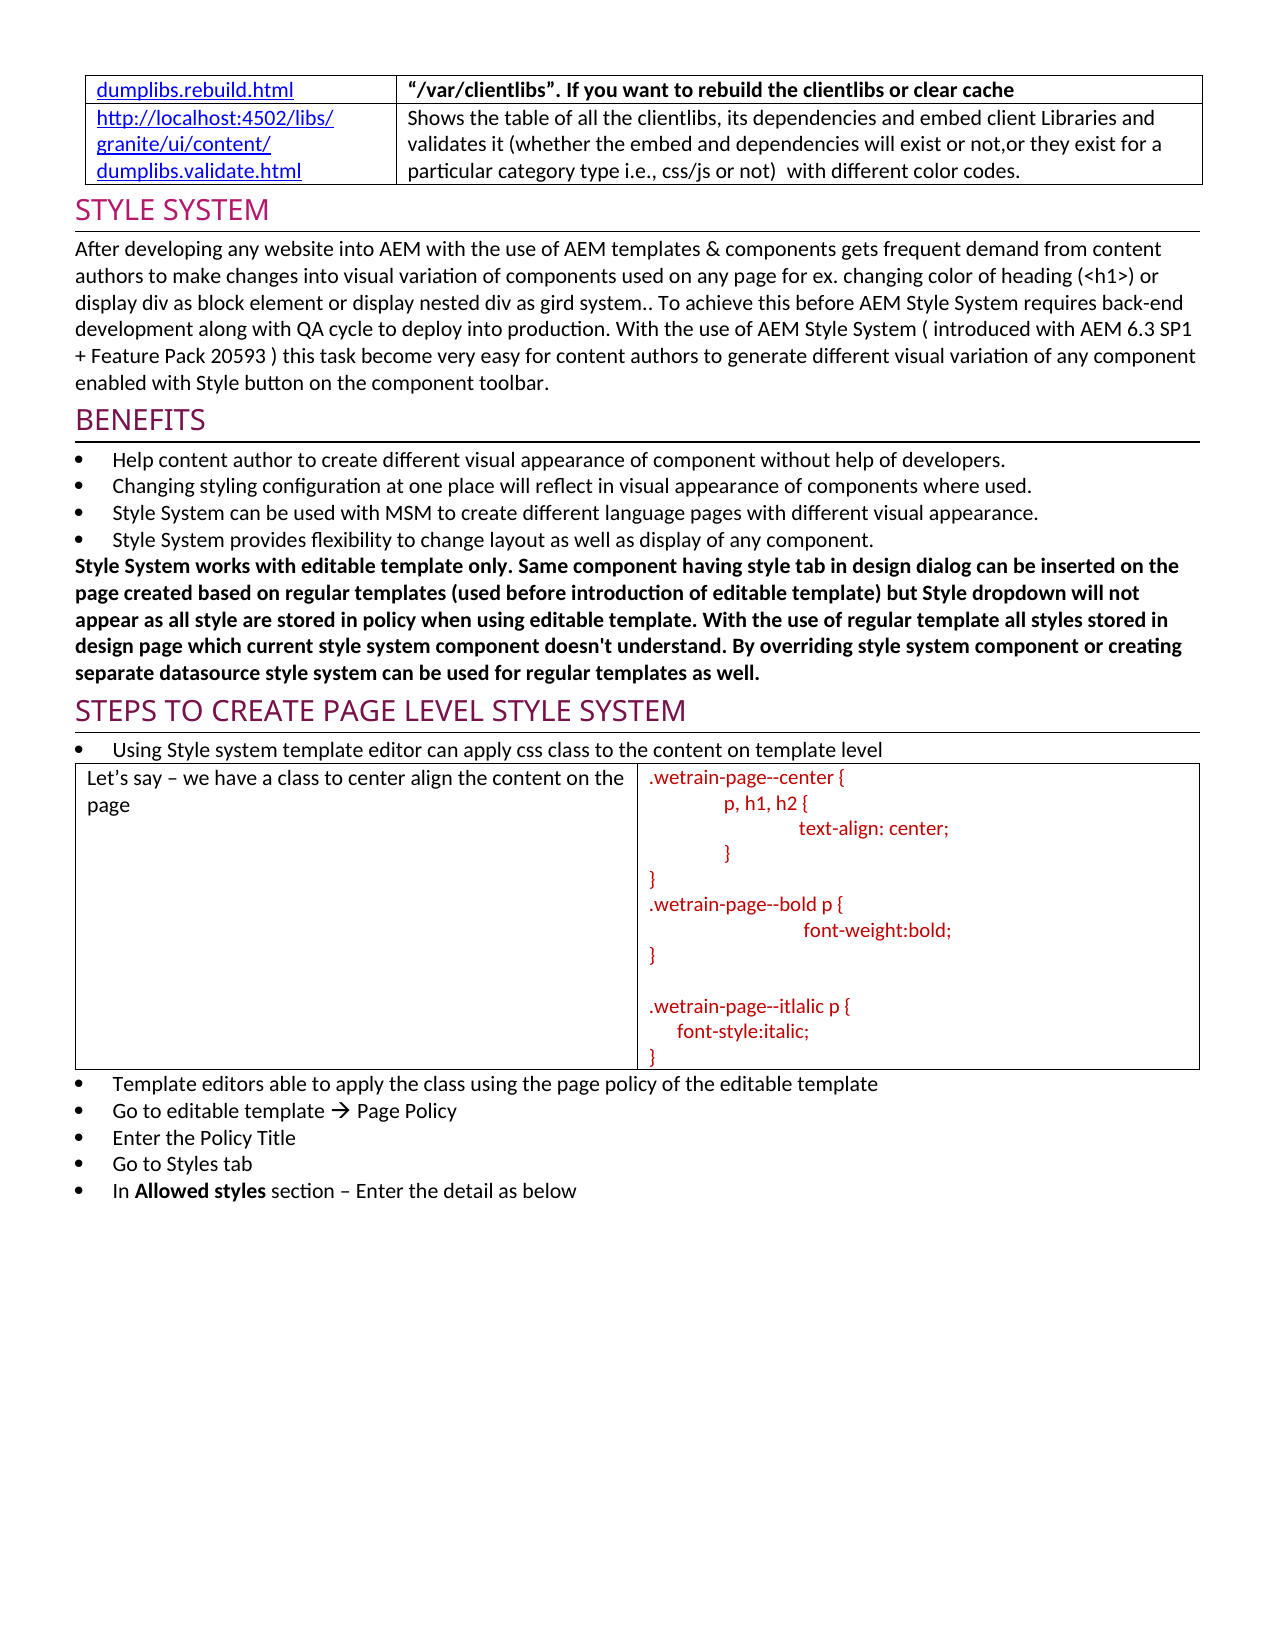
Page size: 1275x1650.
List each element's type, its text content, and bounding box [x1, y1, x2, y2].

subtitle BENEFITS [75, 399, 1200, 441]
subtitle STYLE SYSTEM [75, 189, 1200, 231]
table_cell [86, 76, 396, 103]
text Style System works with editable template only. Same component having style tab in design dialog can be inserted on the page created based on regular templates (used before introduction of editable template) but Style dropdown will not appear as all style are stored in policy when using editable template. With the use of regular template all styles stored in design page which current style system component doesn't understand. By overriding style system component or creating separate datasource style system can be used for regular templates as well. [75, 553, 1200, 686]
list Go to editable template Page Policy [75, 1097, 1200, 1124]
subtitle STEPS TO CREATE PAGE LEVEL STYLE SYSTEM [75, 690, 1200, 732]
table_cell http://localhost:4502/libs/granite/ui/content/dumplibs.validate.html [86, 104, 396, 184]
list Using Style system template editor can apply css class to the content on template level [75, 737, 1200, 763]
list Template editors able to apply the class using the page policy of the editable template [75, 1070, 1200, 1097]
list Style System can be used with MSM to create different language pages with different visual appearance. [75, 499, 1200, 526]
text After developing any website into AEM with the use of AEM templates & components gets frequent demand from content authors to make changes into visual variation of components used on any page for ex. changing color of heading (<h1>) or display div as block element or display nested div as gird system.. To achieve this before AEM Style System requires back-end development along with QA cycle to deploy into production. With the use of AEM Style System ( introduced with AEM 6.3 SP1 + Feature Pack 20593 ) this task become very easy for content authors to generate different visual variation of any component enabled with Style button on the component toolbar. [75, 235, 1200, 395]
list Enter the Policy Title [75, 1124, 1200, 1150]
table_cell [397, 76, 1202, 103]
table_header Let’s say – we have a class to center align the content on the page [76, 764, 637, 1069]
table_cell Shows the table of all the clientlibs, its dependencies and embed client Libraries and validates it (whether the embed and dependencies will exist or not,or they exist for a particular category type i.e., css/js or not) with different color codes. [397, 104, 1202, 184]
list Changing styling configuration at one place will reflect in visual appearance of components where used. [75, 473, 1200, 499]
list Go to Styles tab [75, 1150, 1200, 1177]
table_header .wetrain-page--center { p, h1, h2 { text-align: center; } } .wetrain-page--bold p { font-weight:bold; } .wetrain-page--itlalic p { font-style:italic; } [638, 764, 1199, 1069]
list Help content author to create different visual appearance of component without help of developers. [75, 446, 1200, 473]
list Style System provides flexibility to change layout as well as display of any component. [75, 526, 1200, 553]
list In Allowed styles section – Enter the detail as below [75, 1177, 1200, 1204]
